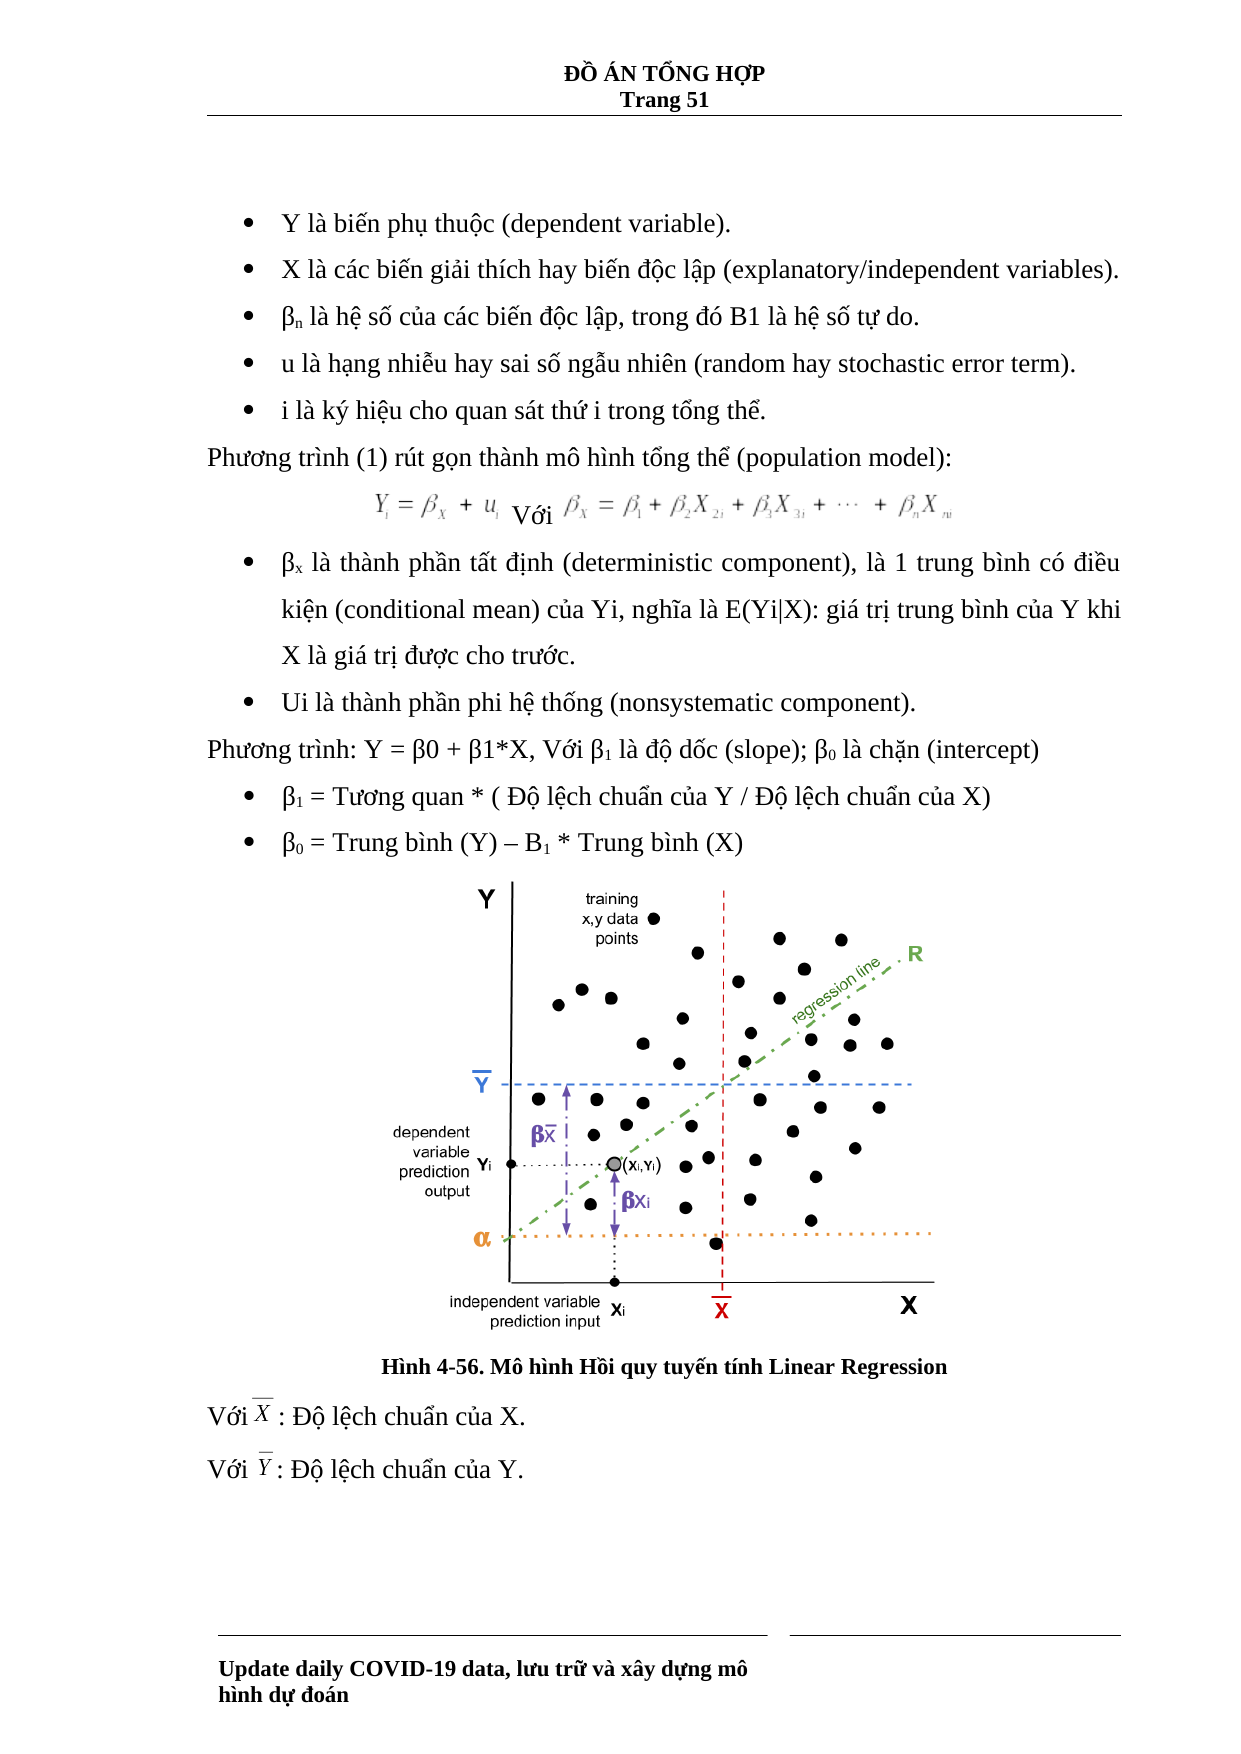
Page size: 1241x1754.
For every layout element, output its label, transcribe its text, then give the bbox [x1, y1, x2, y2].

list i là ký hiệu cho quan sát thứ i trong tổng thể. [244, 394, 1122, 426]
list Y là biến phụ thuộc (dependent variable). [244, 207, 1122, 238]
text Phương trình: Y = β0 + β1*X, Với β1 là độ dốc (slope); β0 là chặn (intercept) [207, 733, 1122, 764]
list β1 = Tương quan * ( Độ lệch chuẩn của Y / Độ lệch chuẩn của X) [244, 779, 1122, 811]
text Phương trình (1) rút gọn thành mô hình tổng thể (population model): [207, 441, 1122, 472]
list X là các biến giải thích hay biến độc lập (explanatory/independent variables). [244, 254, 1122, 285]
text Với: Độ lệch chuẩn của X. [207, 1392, 1122, 1431]
picture [384, 873, 945, 1341]
list β0 = Trung bình (Y) – B1 * Trung bình (X) [244, 826, 1122, 858]
text Với [207, 488, 1122, 530]
text Với : Độ lệch chuẩn của Y. [207, 1446, 1122, 1485]
list u là hạng nhiễu hay sai số ngẫu nhiên (random hay stochastic error term). [244, 347, 1122, 379]
list Ui là thành phần phi hệ thống (nonsystematic component). [244, 686, 1122, 717]
list βx là thành phần tất định (deterministic component), là 1 trung bình có điều kiện (conditional mean) của Yi, nghĩa là E(Yi|X): giá trị trung bình của Y khi X là giá trị được cho trước. [244, 546, 1122, 671]
list βn là hệ số của các biến độc lập, trong đó B1 là hệ số tự do. [244, 301, 1122, 332]
